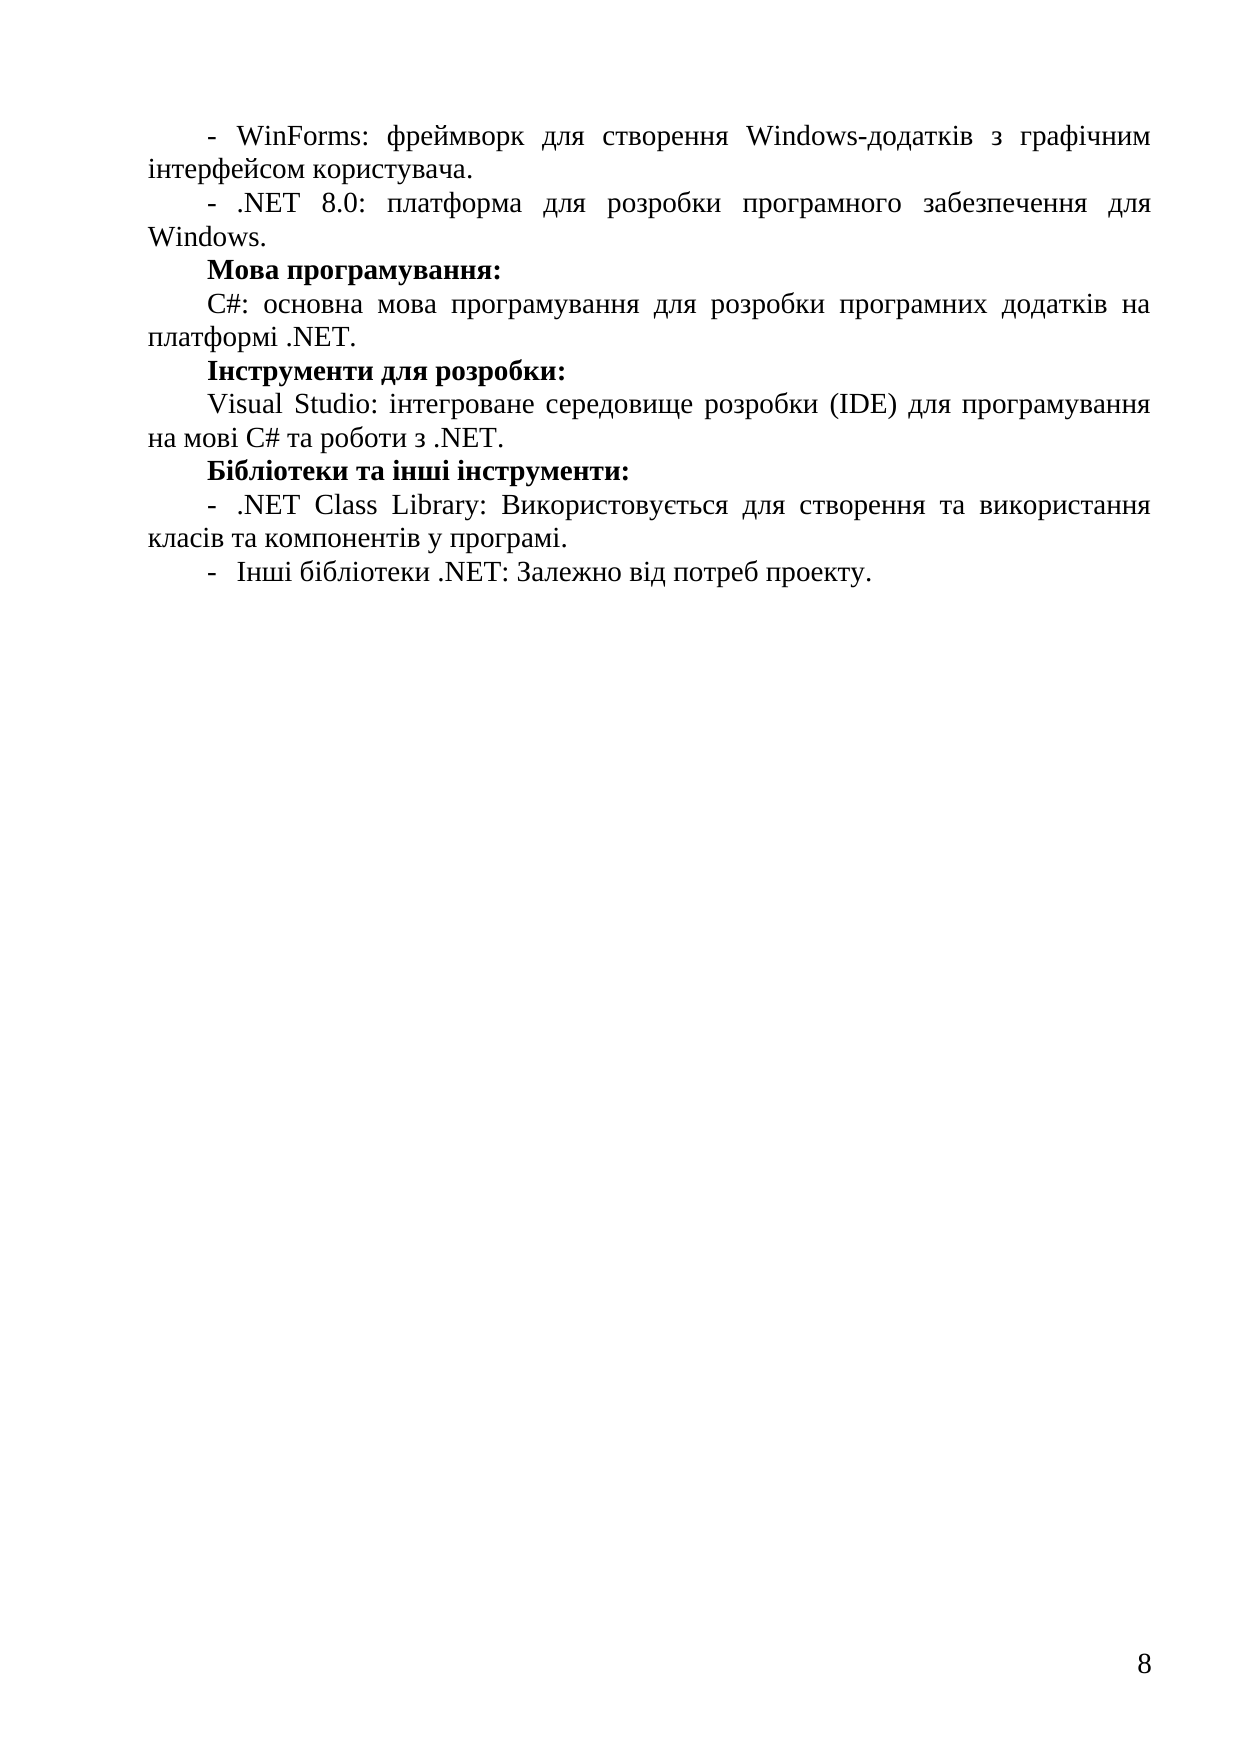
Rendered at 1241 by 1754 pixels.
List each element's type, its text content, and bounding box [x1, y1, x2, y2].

text Інструменти для розробки: [148, 353, 1152, 386]
list .NET Class Library: Використовується для створення та використання класів та компонентів у програмі. [148, 487, 1152, 554]
list .NET 8.0: платформа для розробки програмного забезпечення для Windows. [148, 185, 1152, 252]
text Мова програмування: [148, 252, 1152, 286]
text Бібліотеки та інші інструменти: [148, 453, 1152, 487]
list WinForms: фреймворк для створення Windows-додатків з графічним інтерфейсом користувача. [148, 118, 1152, 185]
list Інші бібліотеки .NET: Залежно від потреб проекту. [148, 554, 1152, 588]
text C#: основна мова програмування для розробки програмних додатків на платформі .NET. [148, 286, 1152, 353]
text Visual Studio: інтегроване середовище розробки (IDE) для програмування на мові C# та роботи з .NET. [148, 386, 1152, 453]
